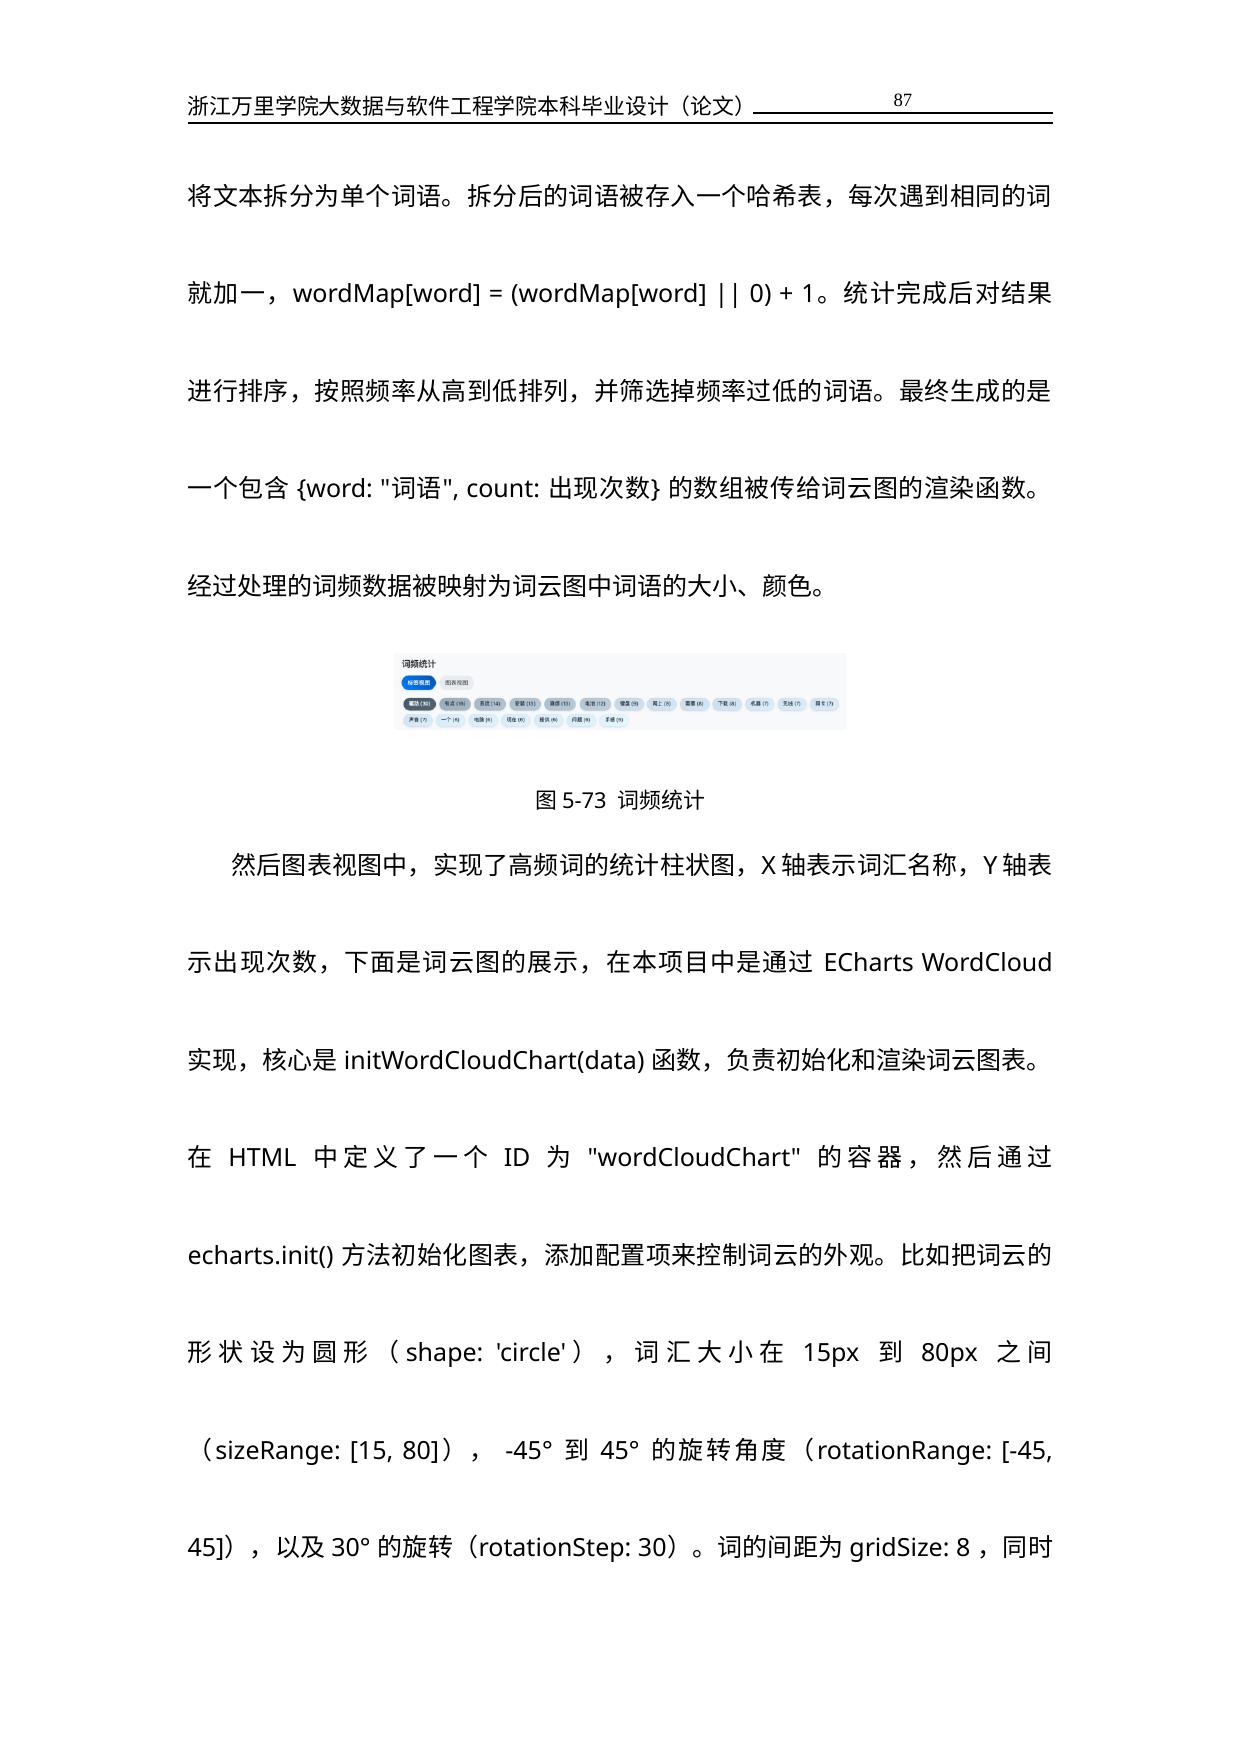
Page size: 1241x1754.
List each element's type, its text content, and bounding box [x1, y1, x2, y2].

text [187, 831, 1053, 1578]
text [187, 162, 1053, 617]
picture [393, 653, 847, 730]
